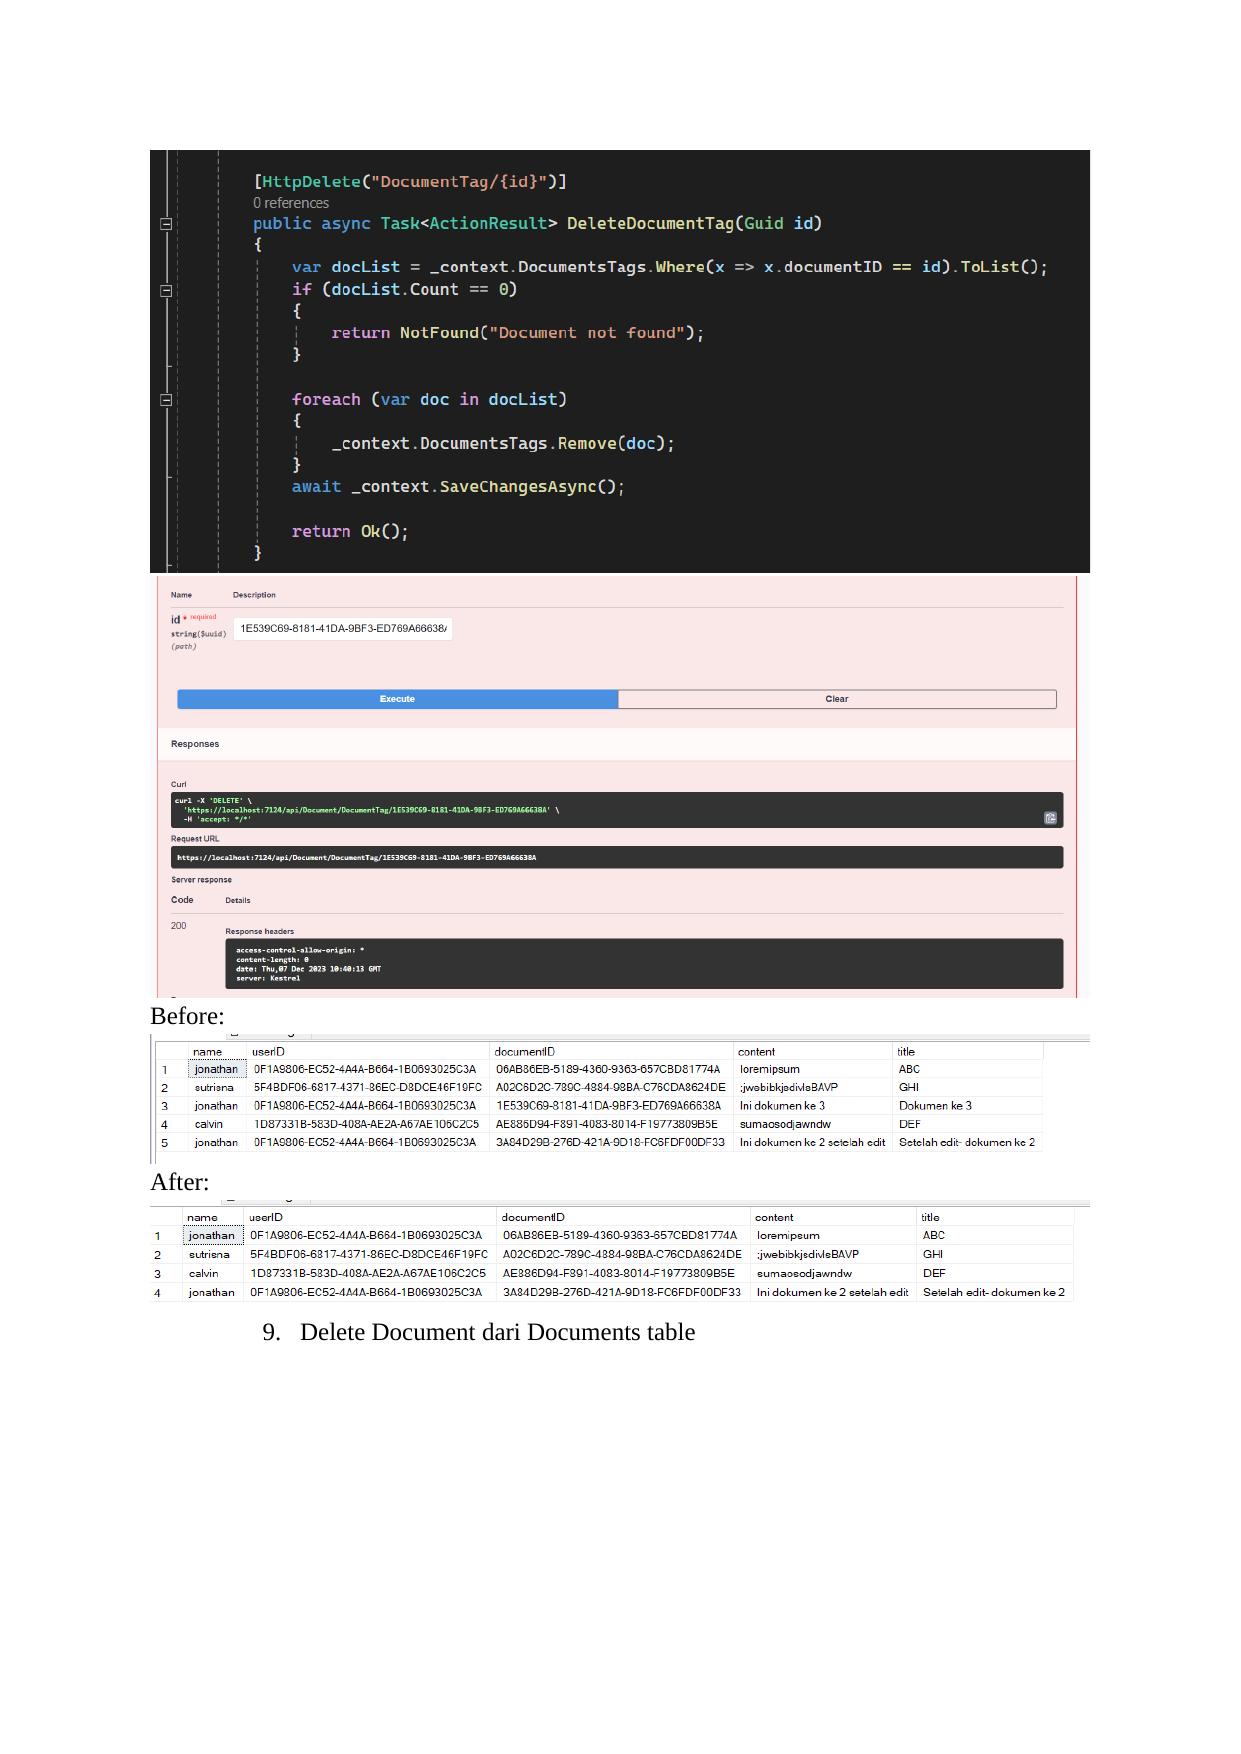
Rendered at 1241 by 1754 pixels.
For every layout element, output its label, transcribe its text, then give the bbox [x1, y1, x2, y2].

picture [150, 1200, 1091, 1313]
list Delete Document dari Documents table [262, 1317, 1090, 1346]
picture [150, 576, 1091, 998]
text After: [150, 1167, 1090, 1196]
picture [150, 1034, 1091, 1164]
text Before: [150, 1001, 1090, 1030]
picture [150, 150, 1091, 573]
